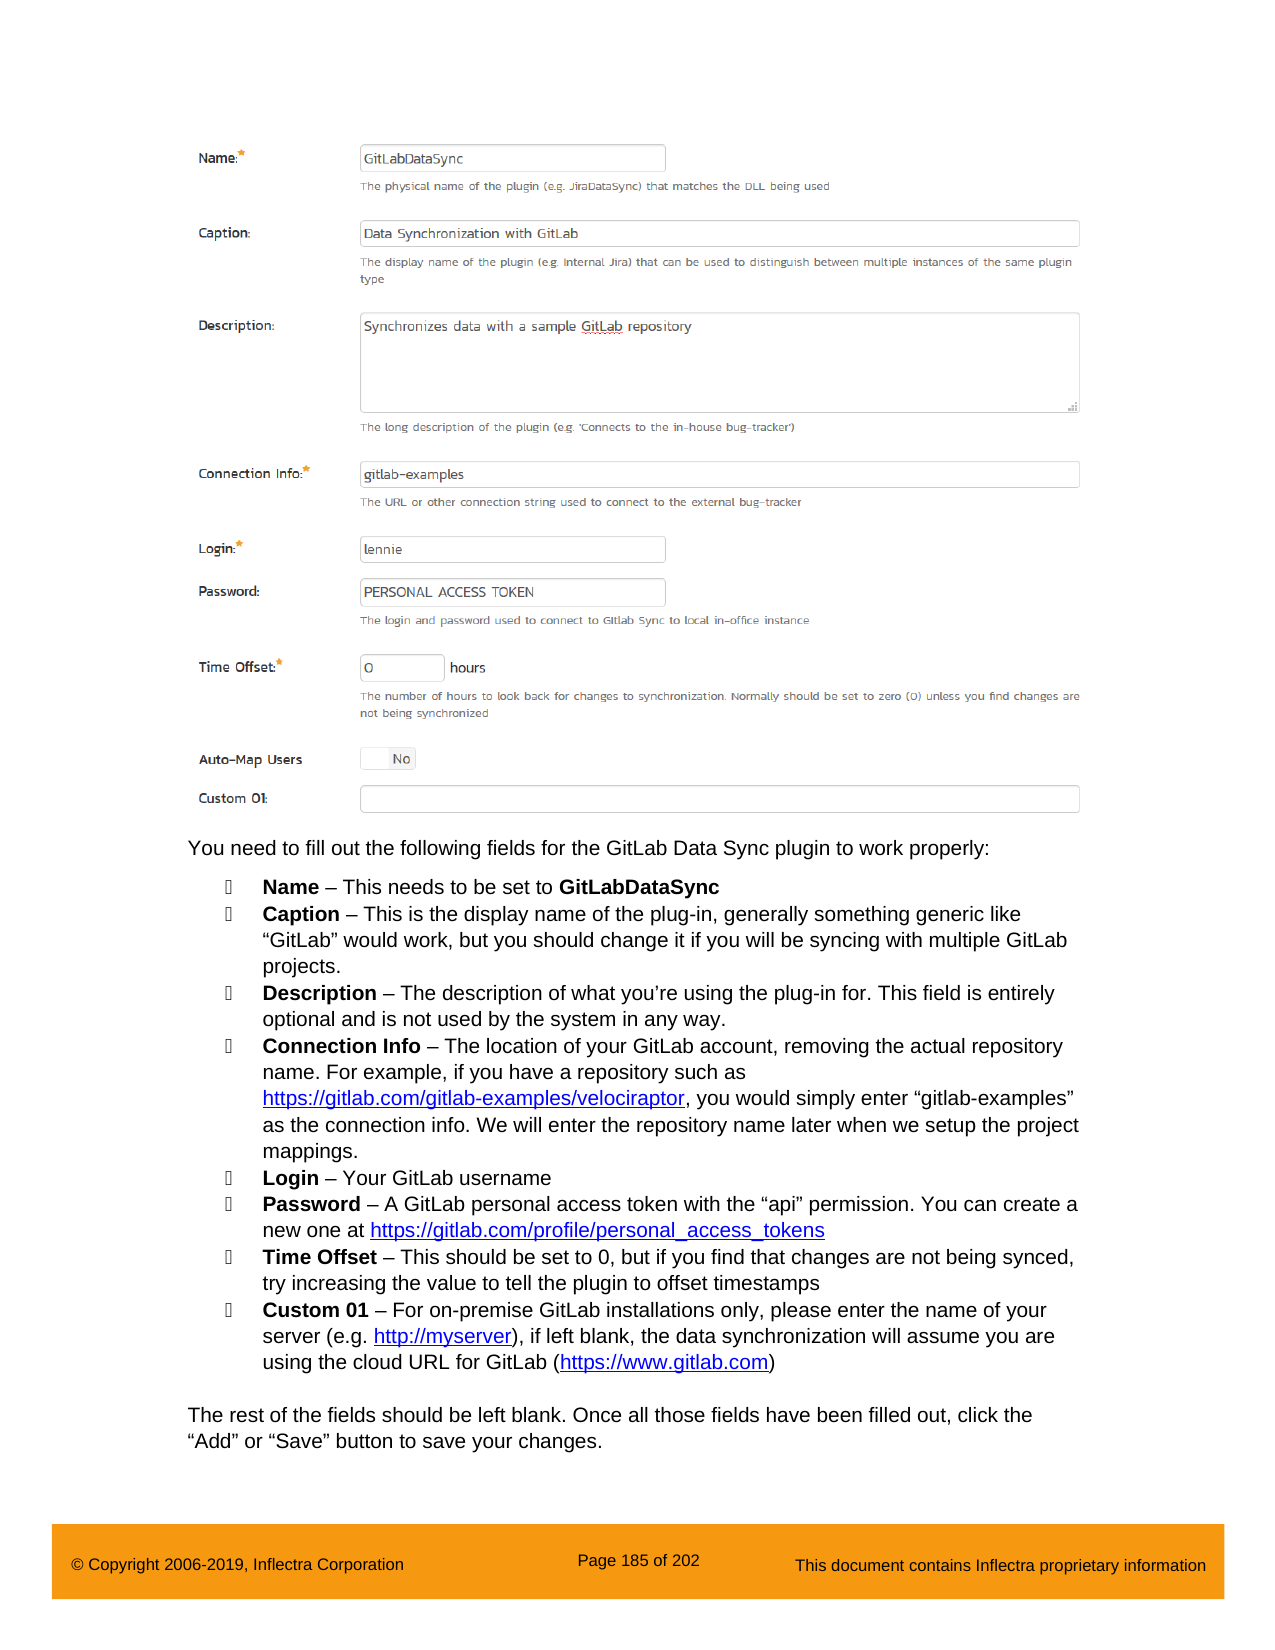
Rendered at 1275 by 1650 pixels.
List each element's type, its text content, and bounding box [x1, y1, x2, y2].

text The rest of the fields should be left blank. Once all those fields have been filled out, click the “Add” or “Save” button to save your changes. [187, 1403, 1087, 1453]
list Caption – This is the display name of the plug-in, generally something generic like “GitLab” would work, but you should change it if you will be syncing with multiple GitLab projects. [225, 901, 1087, 978]
list Custom 01 – For on-premise GitLab installations only, please enter the name of your server (e.g. http://myserver), if left blank, the data synchronization will assume you are using the cloud URL for GitLab (https://www.gitlab.com) [225, 1297, 1087, 1401]
picture [187, 135, 1088, 822]
list Password – A GitLab personal access token with the “api” permission. You can create a new one at https://gitlab.com/profile/personal_access_tokens [225, 1192, 1087, 1242]
list Description – The description of what you’re using the plug-in for. This field is entirely optional and is not used by the system in any way. [225, 981, 1087, 1031]
list Connection Info – The location of your GitLab account, removing the actual repository name. For example, if you have a repository such as https://gitlab.com/gitlab-examples/velociraptor, you would simply enter “gitlab-examples” as the connection info. We will enter the repository name later when we setup the project mappings. [225, 1033, 1087, 1163]
list Login – Your GitLab username [225, 1165, 1087, 1189]
list Time Offset – This should be set to 0, but if you find that changes are not being synced, try increasing the value to tell the plugin to offset timestamps [225, 1244, 1087, 1295]
list Name – This needs to be set to GitLabDataSync [225, 875, 1087, 899]
text You need to fill out the following fields for the GitLab Data Sync plugin to work properly: [187, 836, 1087, 860]
